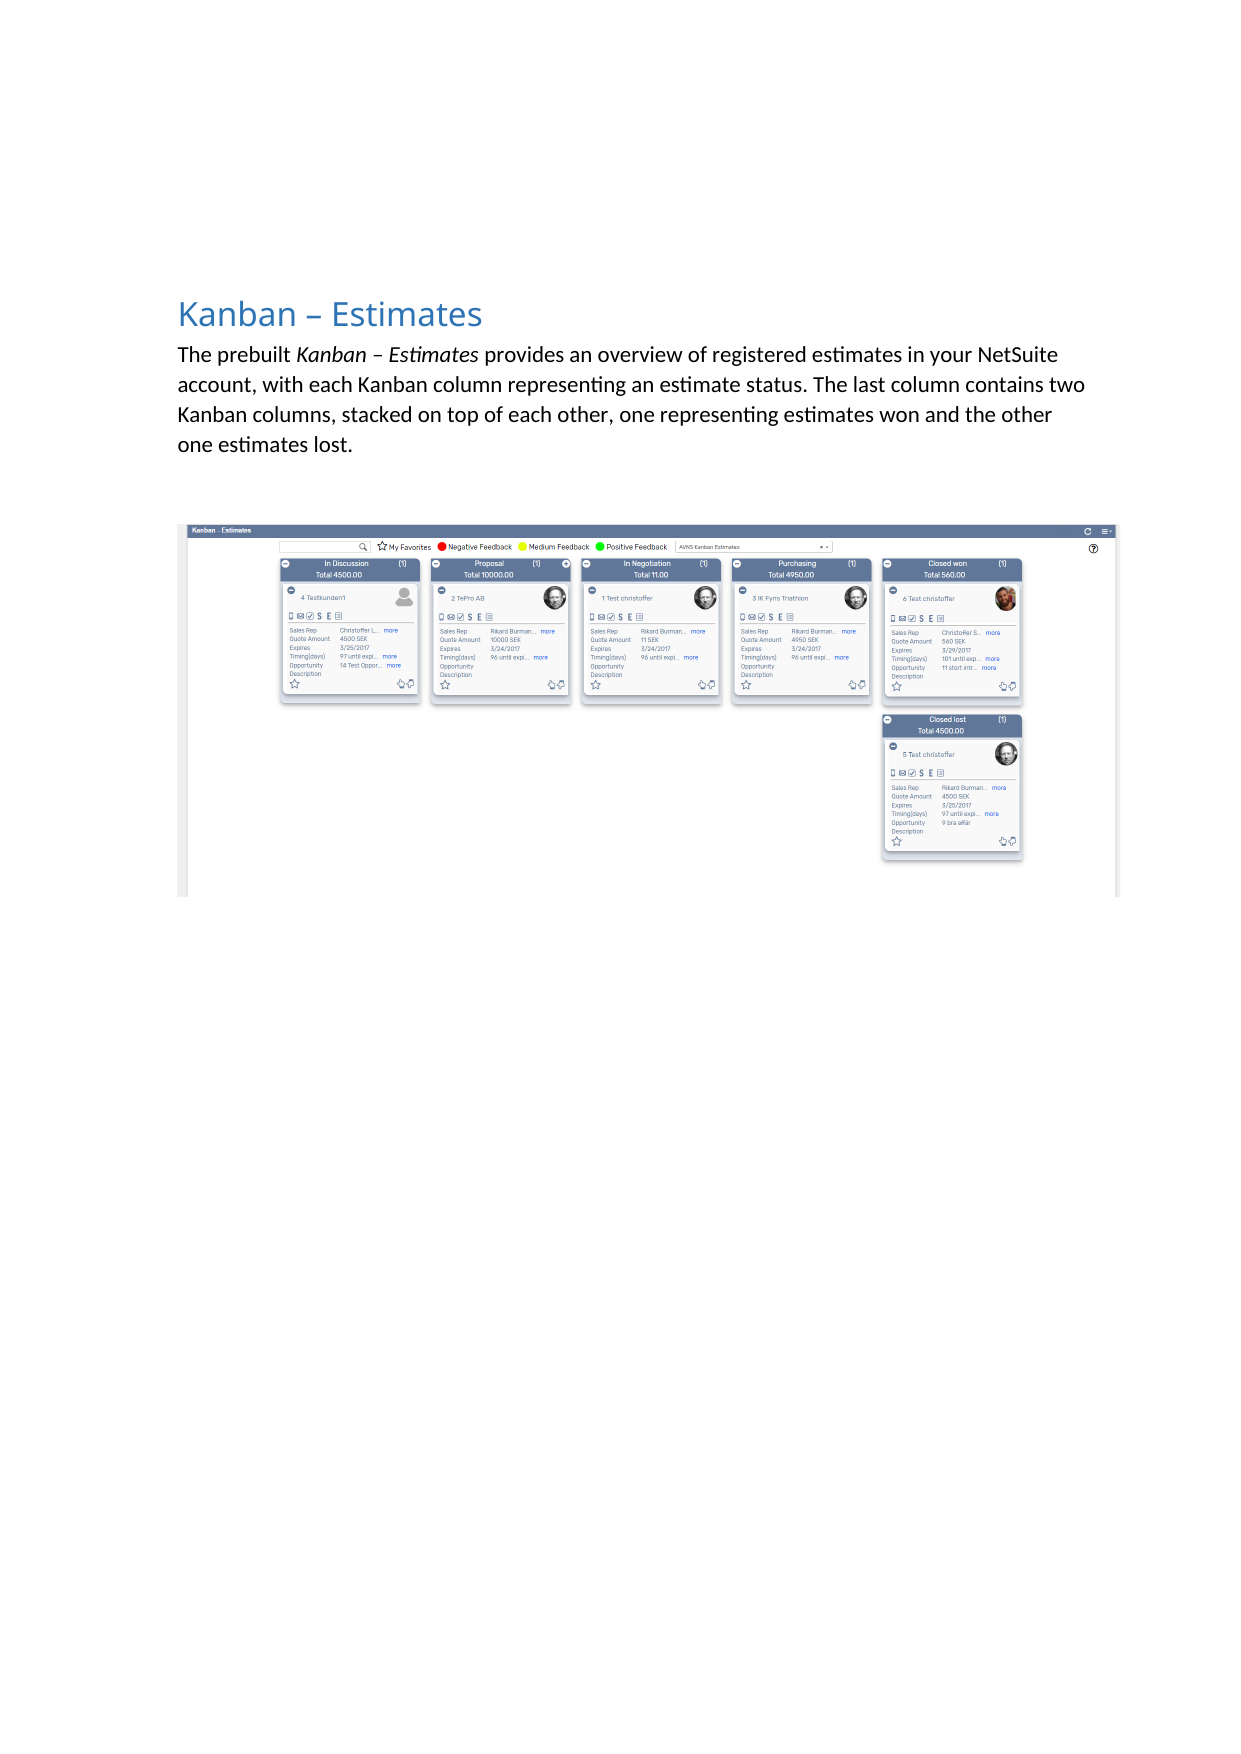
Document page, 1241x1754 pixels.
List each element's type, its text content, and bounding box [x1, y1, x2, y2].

text The prebuilt Kanban – Estimates provides an overview of registered estimates in your NetSuite account, with each Kanban column representing an estimate status. The last column contains two Kanban columns, stacked on top of each other, one representing estimates won and the other one estimates lost. [177, 340, 1092, 458]
picture [177, 524, 1121, 897]
subtitle Kanban – Estimates [177, 291, 1092, 336]
